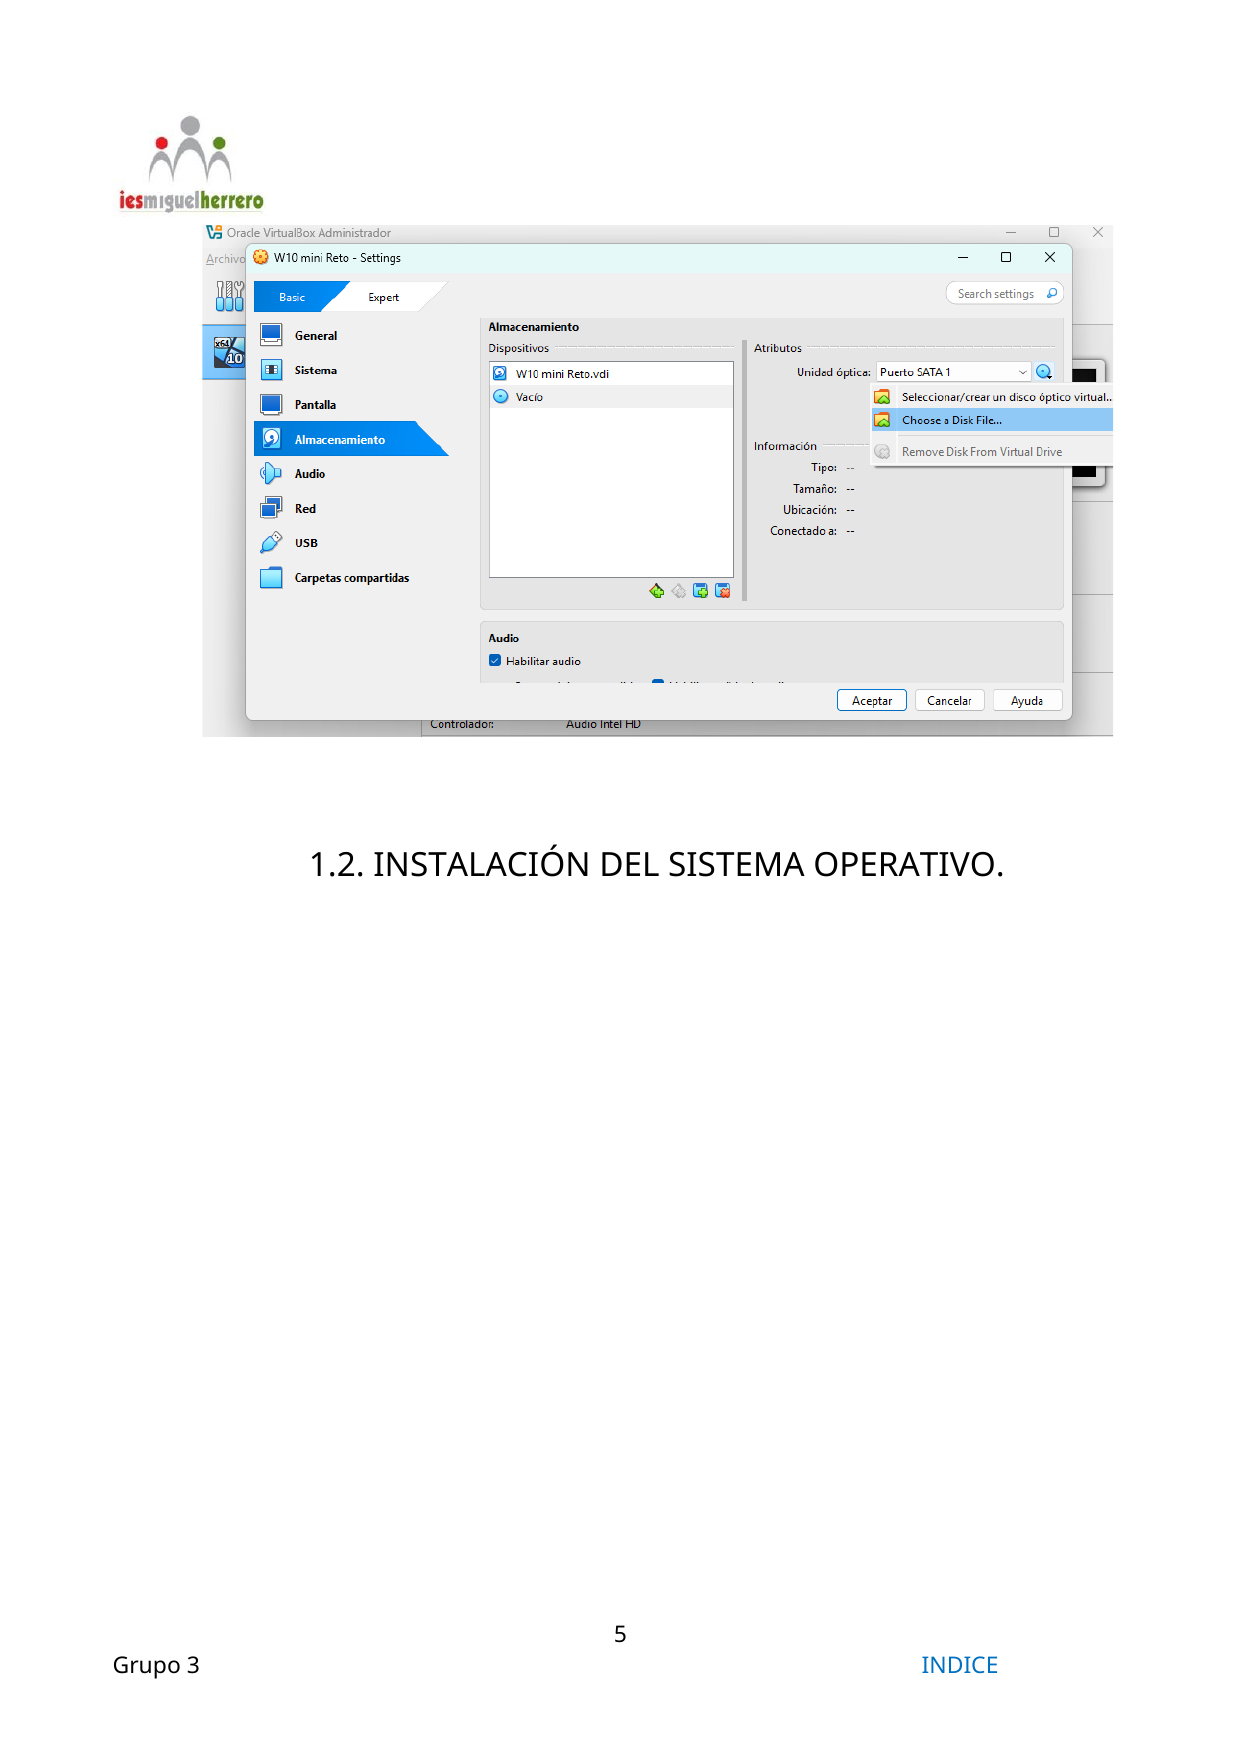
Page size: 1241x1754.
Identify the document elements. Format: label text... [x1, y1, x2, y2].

subtitle 1.2. INSTALACIÓN DEL SISTEMA OPERATIVO. [112, 841, 1128, 887]
picture [112, 105, 1114, 737]
